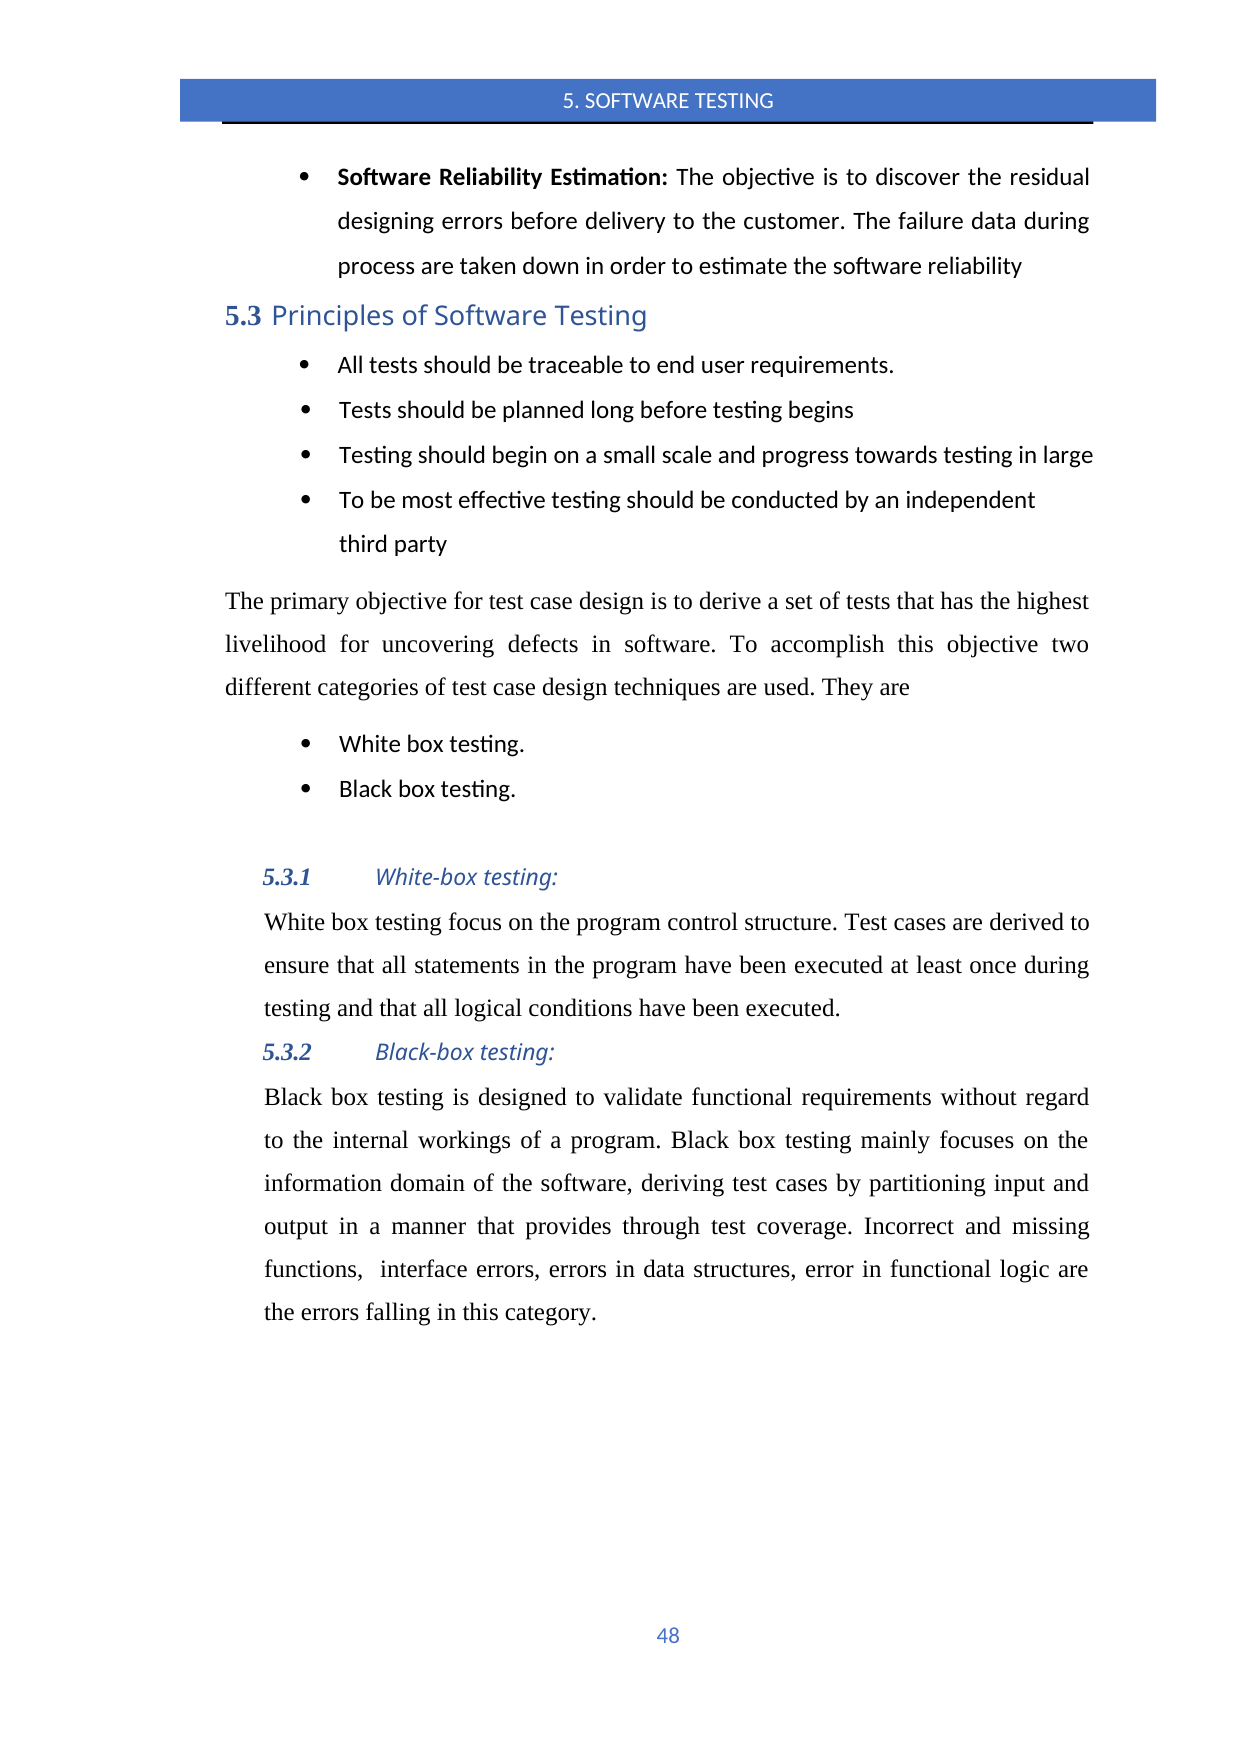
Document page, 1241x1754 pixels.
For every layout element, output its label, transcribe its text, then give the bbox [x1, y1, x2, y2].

subtitle White-box testing: [262, 861, 1161, 893]
list Tests should be planned long before testing begins [301, 394, 1161, 425]
list Testing should begin on a small scale and progress towards testing in large [301, 439, 1161, 469]
subtitle Principles of Software Testing [225, 296, 1161, 333]
list Software Reliability Estimation: The objective is to discover the residual designing errors before delivery to the customer. The failure data during process are taken down in order to estimate the software reliability [300, 161, 1091, 281]
text The primary objective for test case design is to derive a set of tests that has the highest livelihood for uncovering defects in software. To accomplish this objective two different categories of test case design techniques are used. They are [225, 586, 1090, 701]
list All tests should be traceable to end user requirements. [300, 349, 1161, 380]
subtitle Black-box testing: [262, 1036, 1161, 1068]
list To be most effective testing should be conducted by an independent third party [301, 484, 1090, 559]
list Black box testing. [301, 773, 1161, 803]
text White box testing focus on the program control structure. Test cases are derived to ensure that all statements in the program have been executed at least once during testing and that all logical conditions have been executed. [264, 907, 1090, 1022]
list White box testing. [301, 728, 1161, 758]
text Black box testing is designed to validate functional requirements without regard to the internal workings of a program. Black box testing mainly focuses on the information domain of the software, deriving test cases by partitioning input and output in a manner that provides through test coverage. Incorrect and missing functions, interface errors, errors in data structures, error in functional logic are the errors falling in this category. [264, 1082, 1090, 1326]
